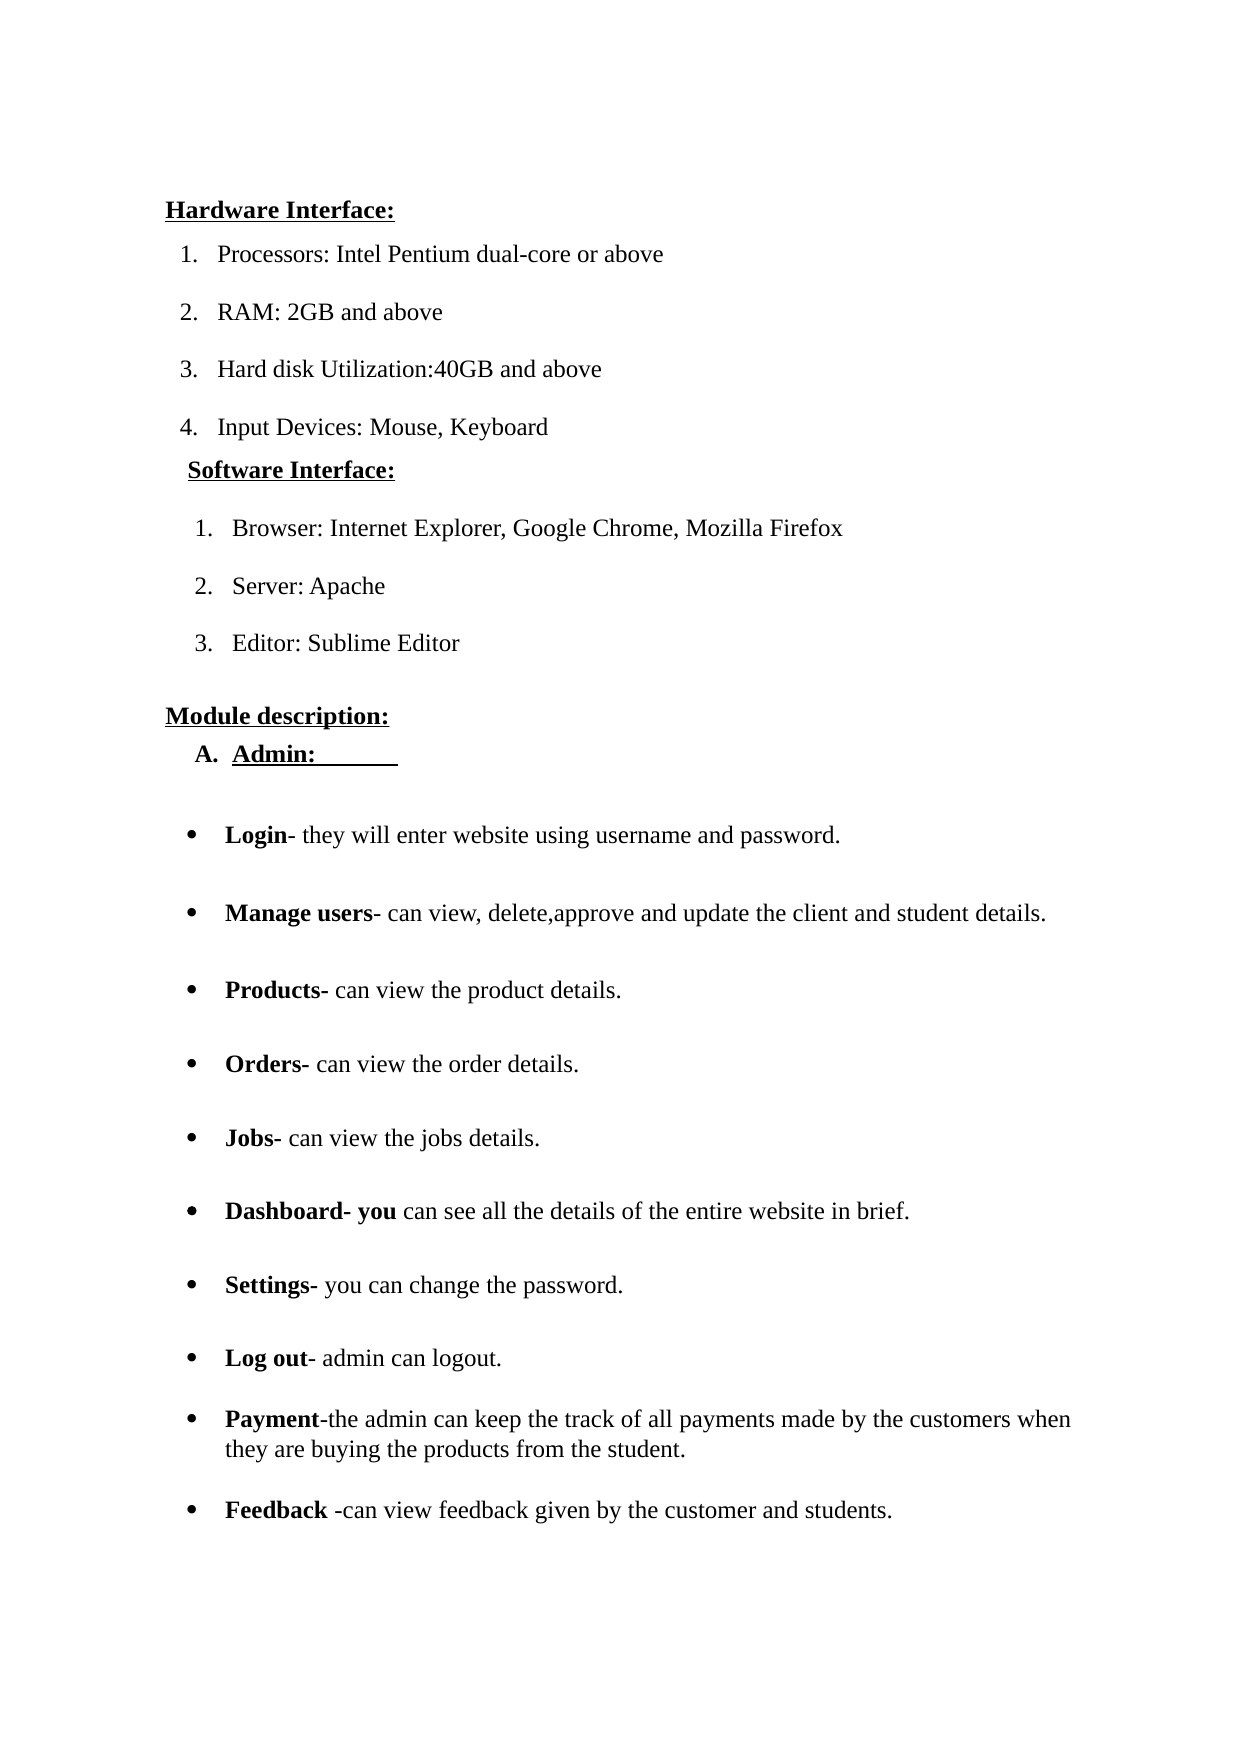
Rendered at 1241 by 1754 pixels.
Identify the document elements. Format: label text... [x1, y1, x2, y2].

subtitle Hardware Interface: [165, 195, 1090, 225]
list Jobs- can view the jobs details. [187, 1123, 1090, 1151]
list Browser: Internet Explorer, Google Chrome, Mozilla Firefox [194, 513, 1090, 542]
list Orders- can view the order details. [187, 1049, 1090, 1078]
list Feedback -can view feedback given by the customer and students. [187, 1495, 1090, 1524]
subtitle Admin: [194, 739, 1090, 768]
list Processors: Intel Pentium dual-core or above [179, 239, 1090, 268]
subtitle Software Interface: [187, 455, 1090, 483]
list Hard disk Utilization:40GB and above [179, 354, 1090, 383]
list Payment-the admin can keep the track of all payments made by the customers when they are buying the products from the student. [187, 1404, 1090, 1463]
list Products- can view the product details. [187, 976, 1090, 1004]
list Log out- admin can logout. [187, 1343, 1090, 1372]
subtitle Module description: [165, 701, 1090, 730]
list Settings- you can change the password. [187, 1270, 1090, 1298]
list Login- they will enter website using username and password. [187, 821, 1090, 849]
list Input Devices: Mouse, Keyboard [179, 412, 1090, 440]
list RAM: 2GB and above [179, 297, 1090, 325]
list Manage users- can view, delete,approve and update the client and student details. [187, 898, 1090, 927]
list Editor: Sublime Editor [194, 628, 1090, 657]
list Dashboard- you can see all the details of the entire website in brief. [187, 1196, 1090, 1225]
list Server: Apache [194, 571, 1090, 600]
